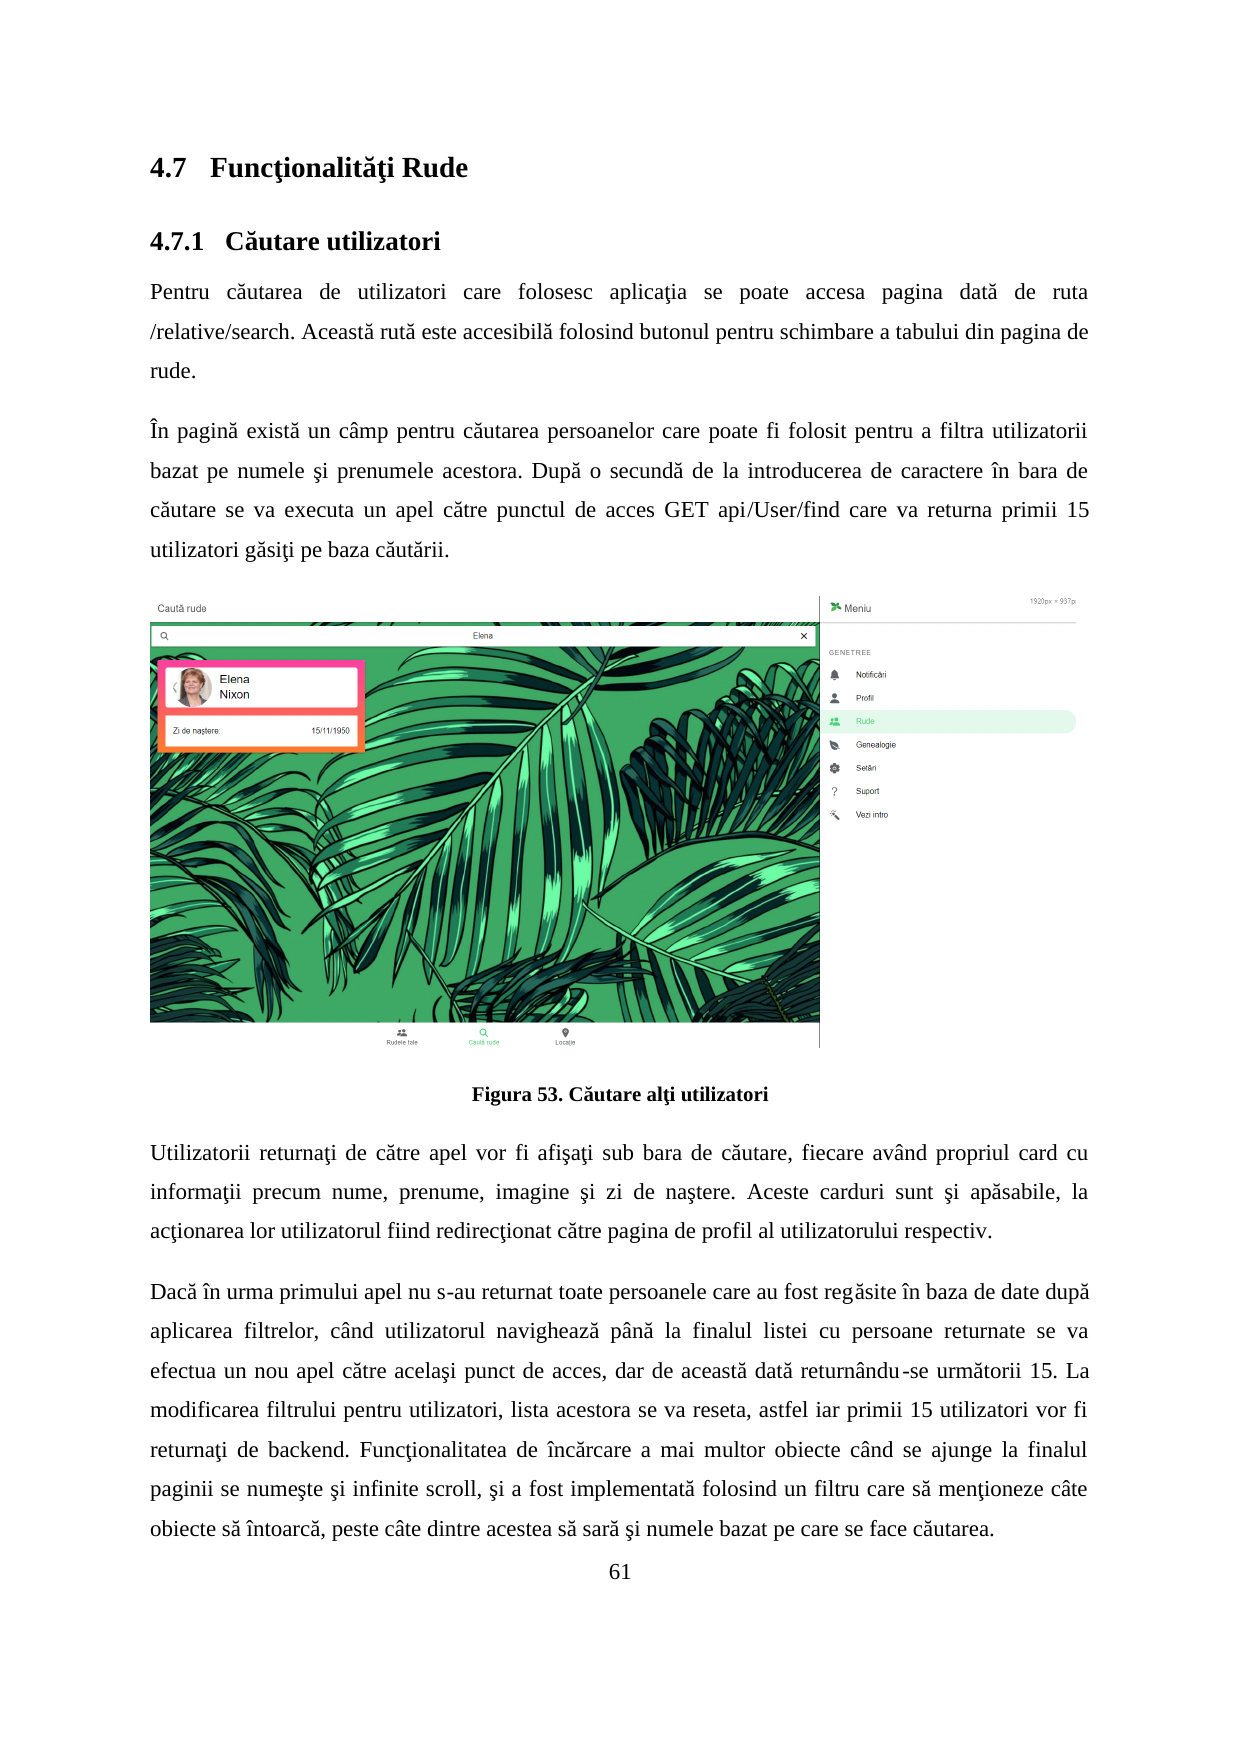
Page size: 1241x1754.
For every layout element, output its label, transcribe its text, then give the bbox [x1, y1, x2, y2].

text Figura 53. Căutare alţi utilizatori [150, 1082, 1090, 1106]
text În pagină există un câmp pentru căutarea persoanelor care poate fi folosit pentru a filtra utilizatorii bazat pe numele şi prenumele acestora. După o secundă de la introducerea de caractere în bara de căutare se va executa un apel către punctul de acces GET api/User/find care va returna primii 15 utilizatori găsiţi pe baza căutării. [150, 417, 1090, 562]
text Dacă în urma primului apel nu s-au returnat toate persoanele care au fost regăsite în baza de date după aplicarea filtrelor, când utilizatorul navighează până la finalul listei cu persoane returnate se va efectua un nou apel către acelaşi punct de acces, dar de această dată returnându-se următorii 15. La modificarea filtrului pentru utilizatori, lista acestora se va reseta, astfel iar primii 15 utilizatori vor fi returnaţi de backend. Funcţionalitatea de încărcare a mai multor obiecte când se ajunge la finalul paginii se numeşte şi infinite scroll, şi a fost implementată folosind un filtru care să menţioneze câte obiecte să întoarcă, peste câte dintre acestea să sară şi numele bazat pe care se face căutarea. [150, 1278, 1090, 1541]
subtitle Căutare utilizatori [150, 225, 1090, 256]
text Pentru căutarea de utilizatori care folosesc aplicaţia se poate accesa pagina dată de ruta /relative/search. Această rută este accesibilă folosind butonul pentru schimbare a tabului din pagina de rude. [150, 278, 1090, 383]
picture [150, 596, 1076, 1048]
text Utilizatorii returnaţi de către apel vor fi afişaţi sub bara de căutare, fiecare având propriul card cu informaţii precum nume, prenume, imagine şi zi de naştere. Aceste carduri sunt şi apăsabile, la acţionarea lor utilizatorul fiind redirecţionat către pagina de profil al utilizatorului respectiv. [150, 1139, 1090, 1244]
subtitle Funcţionalităţi Rude [150, 150, 1090, 183]
